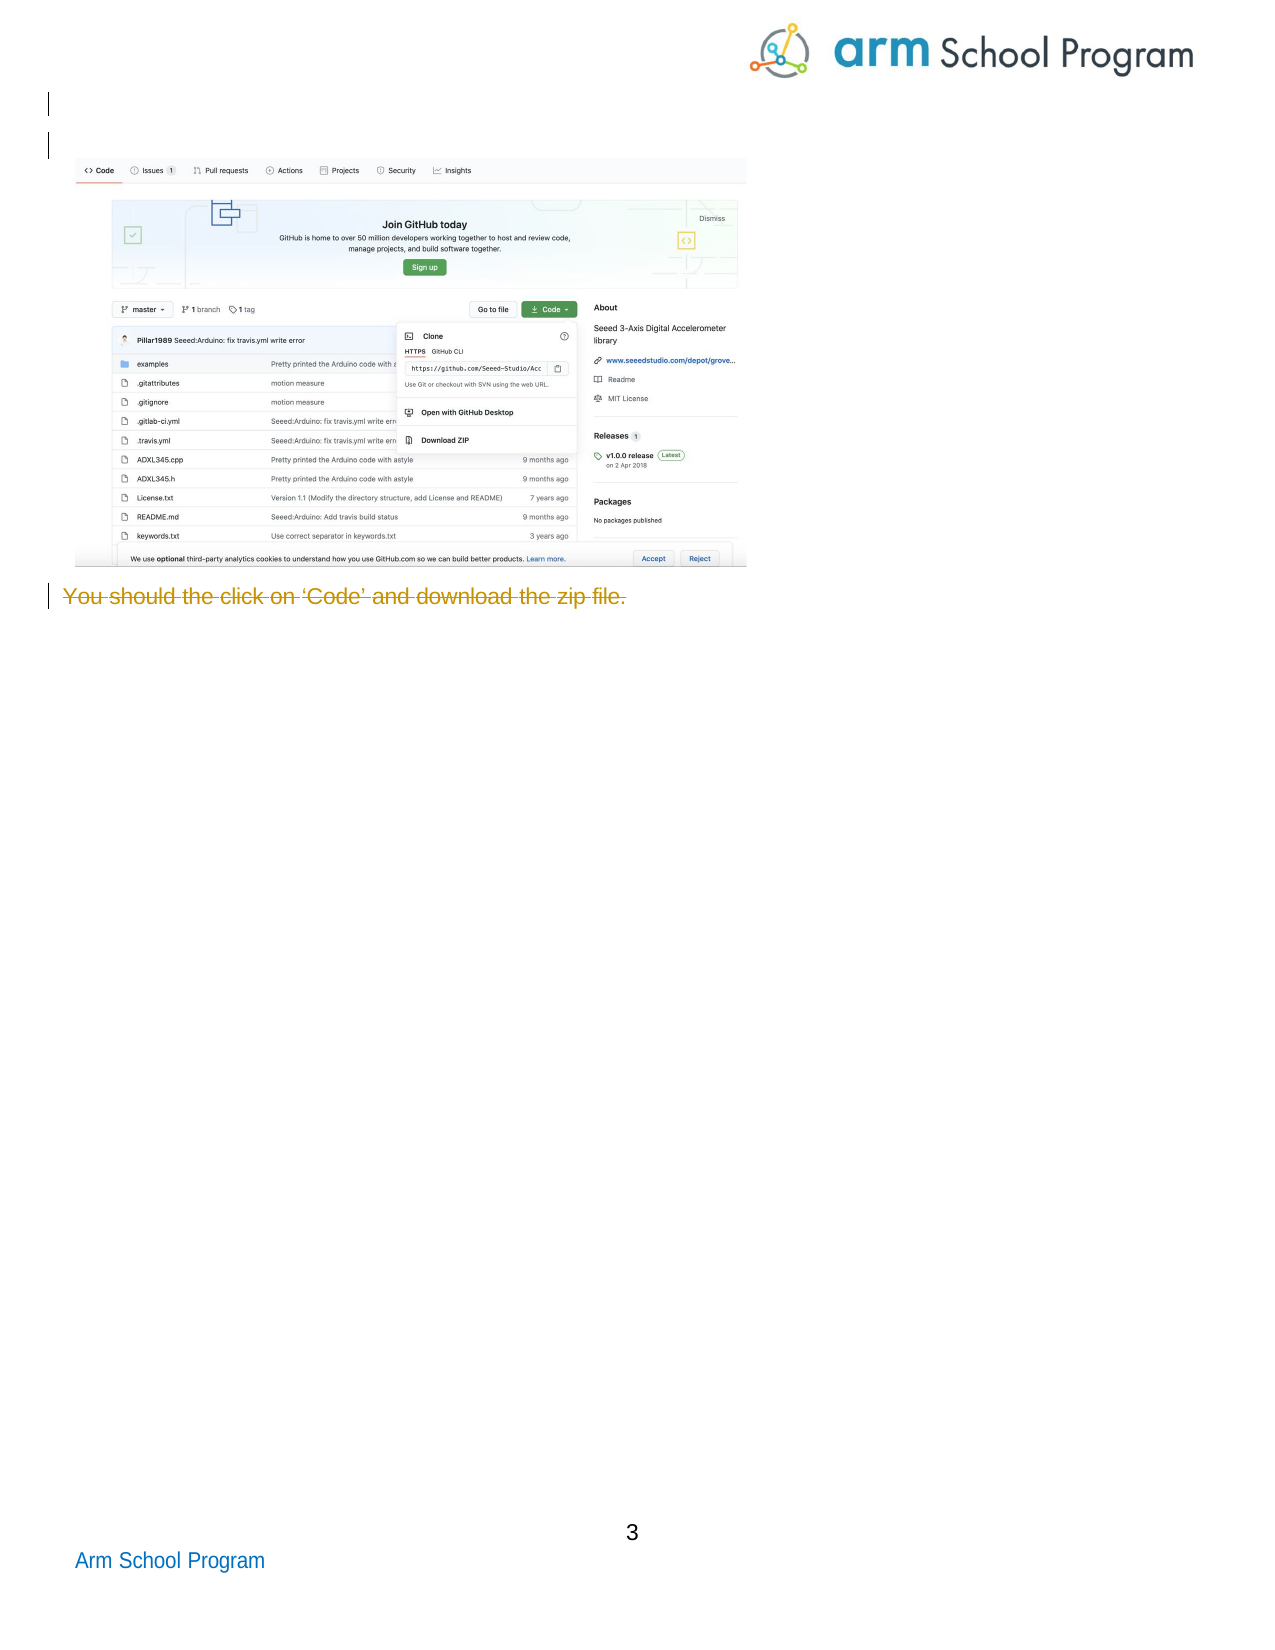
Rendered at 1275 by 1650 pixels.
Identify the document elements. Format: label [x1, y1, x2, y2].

picture [75, 158, 747, 567]
picture [743, 18, 1196, 82]
